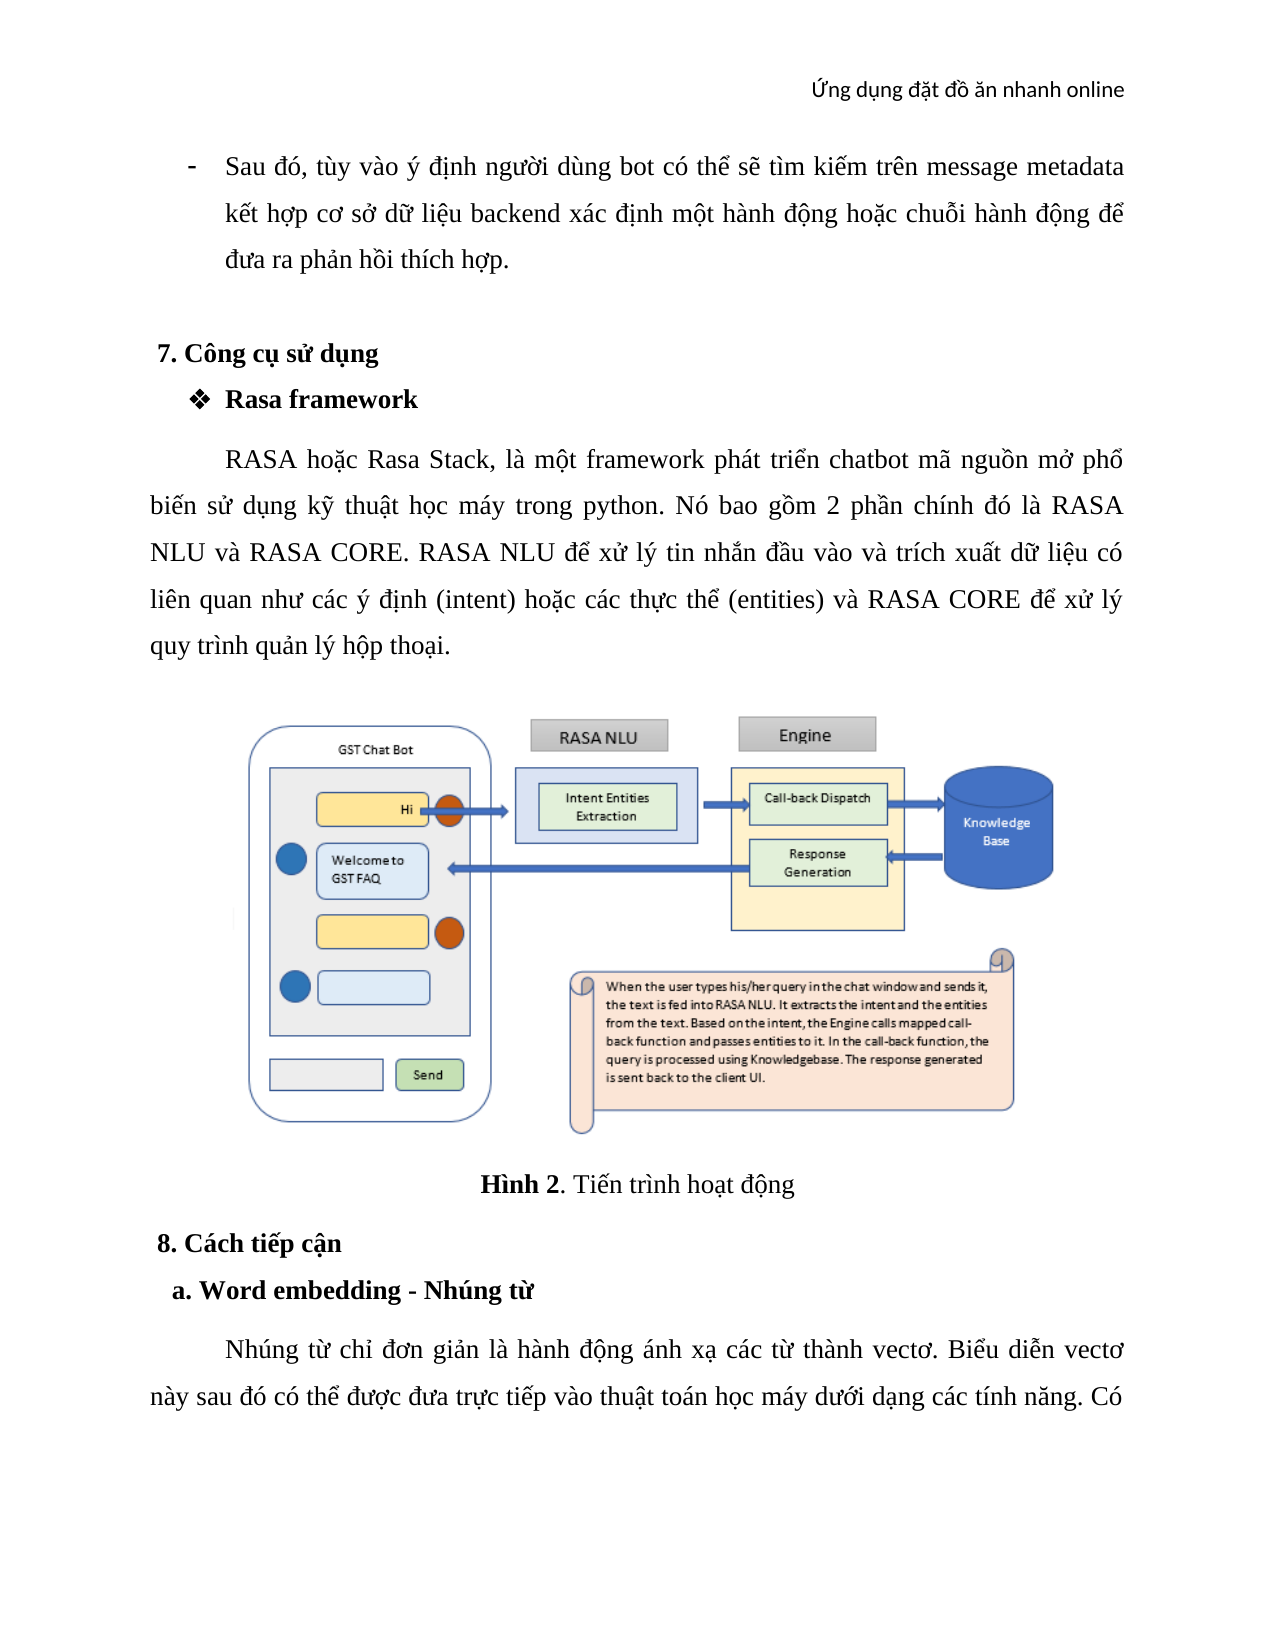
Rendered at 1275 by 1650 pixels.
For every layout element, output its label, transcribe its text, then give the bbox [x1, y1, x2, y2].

list Word embedding - Nhúng từ [172, 1274, 1125, 1305]
list Rasa framework [187, 383, 1125, 415]
list Cách tiếp cận [157, 1227, 1125, 1259]
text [150, 1333, 1125, 1411]
text Hình 2. Tiến trình hoạt động [150, 1168, 1125, 1199]
text RASA hoặc Rasa Stack, là một framework phát triển chatbot mã nguồn mở phổ biến sử dụng kỹ thuật học máy trong python. Nó bao gồm 2 phần chính đó là RASA NLU và RASA CORE. RASA NLU để xử lý tin nhắn đầu vào và trích xuất dữ liệu có liên quan như các ý định (intent) hoặc các thực thể (entities) và RASA CORE để xử lý quy trình quản lý hộp thoại. [150, 443, 1125, 661]
list Công cụ sử dụng [157, 337, 1125, 368]
list Sau đó, tùy vào ý định người dùng bot có thể sẽ tìm kiếm trên message metadata kết hợp cơ sở dữ liệu backend xác định một hành động hoặc chuỗi hành động để đưa ra phản hồi thích hợp. [187, 150, 1125, 274]
picture [207, 688, 1068, 1142]
